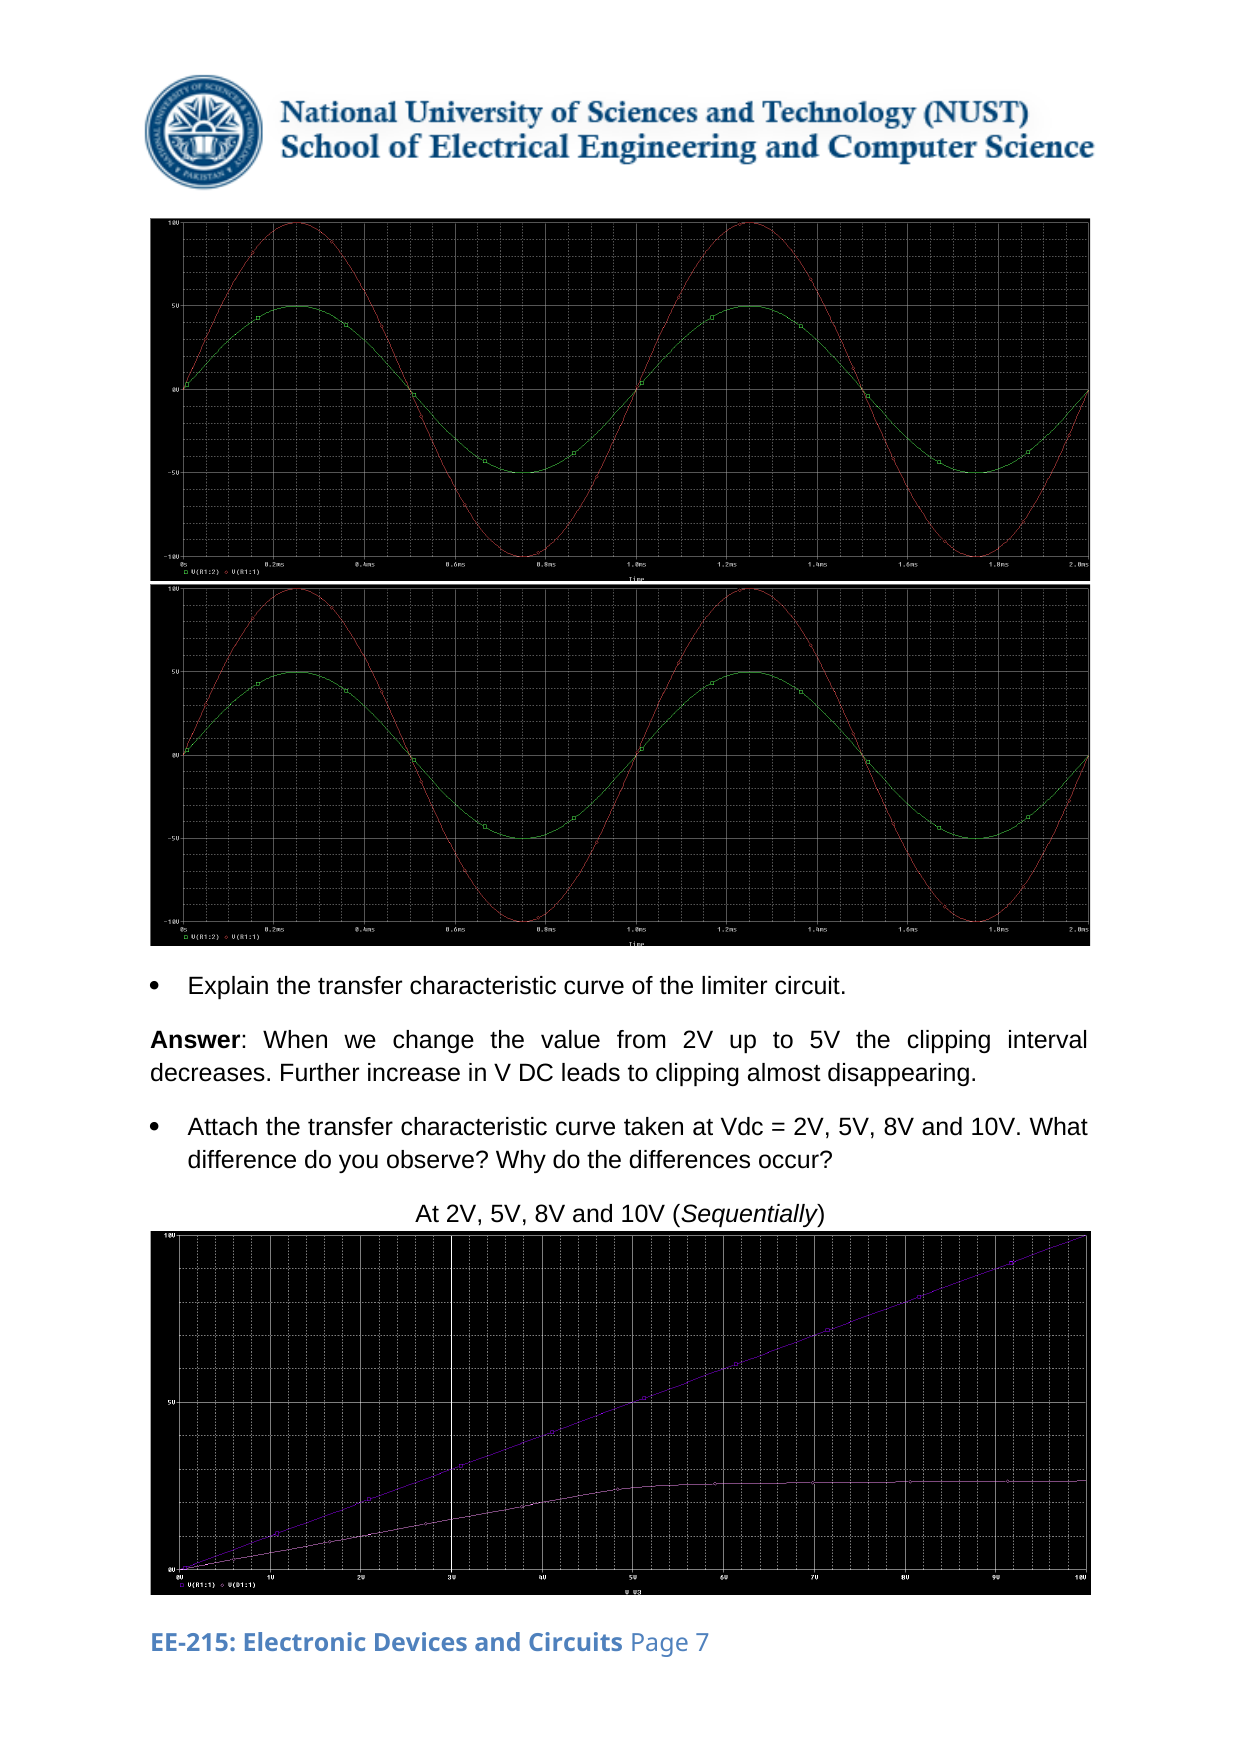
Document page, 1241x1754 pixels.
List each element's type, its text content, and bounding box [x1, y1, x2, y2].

list Explain the transfer characteristic curve of the limiter circuit. [150, 971, 1090, 1000]
picture [132, 69, 1108, 200]
picture [150, 584, 1091, 946]
list Attach the transfer characteristic curve taken at Vdc = 2V, 5V, 8V and 10V. What difference do you observe? Why do the differences occur? [150, 1112, 1090, 1174]
picture [150, 1231, 1091, 1595]
text At 2V, 5V, 8V and 10V (Sequentially) [150, 1199, 1090, 1228]
picture [150, 218, 1091, 581]
text Answer: When we change the value from 2V up to 5V the clipping interval decreases. Further increase in V DC leads to clipping almost disappearing. [150, 1025, 1090, 1087]
